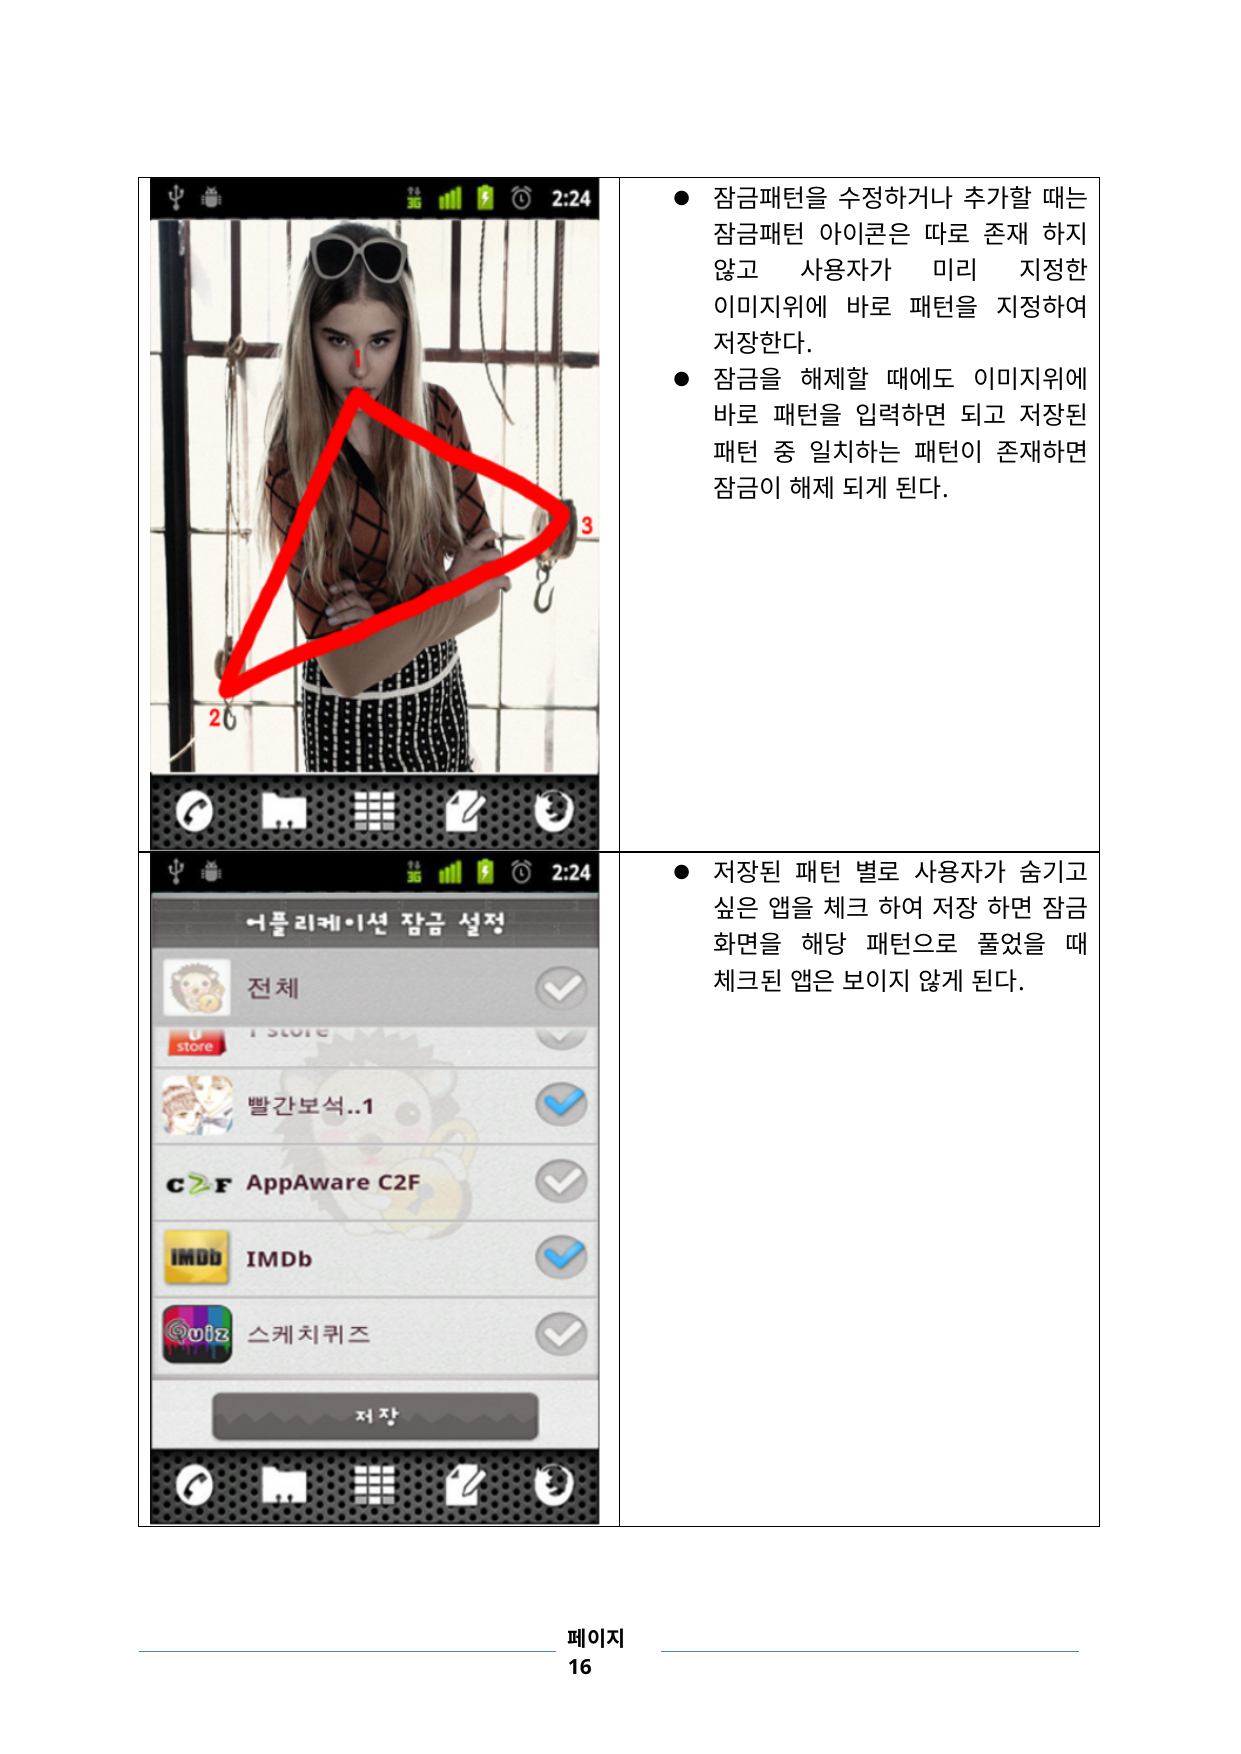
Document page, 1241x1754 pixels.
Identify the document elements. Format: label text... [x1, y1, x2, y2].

table_cell [600, 178, 619, 851]
table_cell 잠금패턴을 수정하거나 추가할 때는 잠금패턴 아이콘은 따로 존재 하지 않고 사용자가 미리 지정한 이미지위에 바로 패턴을 지정하여 저장한다. 잠금을 해제할 때에도 이미지위에 바로 패턴을 입력하면 되고 저장된 패턴 중 일치하는 패턴이 존재하면 잠금이 해제 되게 된다. [620, 178, 1099, 851]
table_cell [139, 178, 150, 851]
table_cell 저장된 패턴 별로 사용자가 숨기고 싶은 앱을 체크 하여 저장 하면 잠금 화면을 해당 패턴으로 풀었을 때 체크된 앱은 보이지 않게 된다. [620, 853, 1099, 1526]
table_cell [139, 853, 619, 1526]
